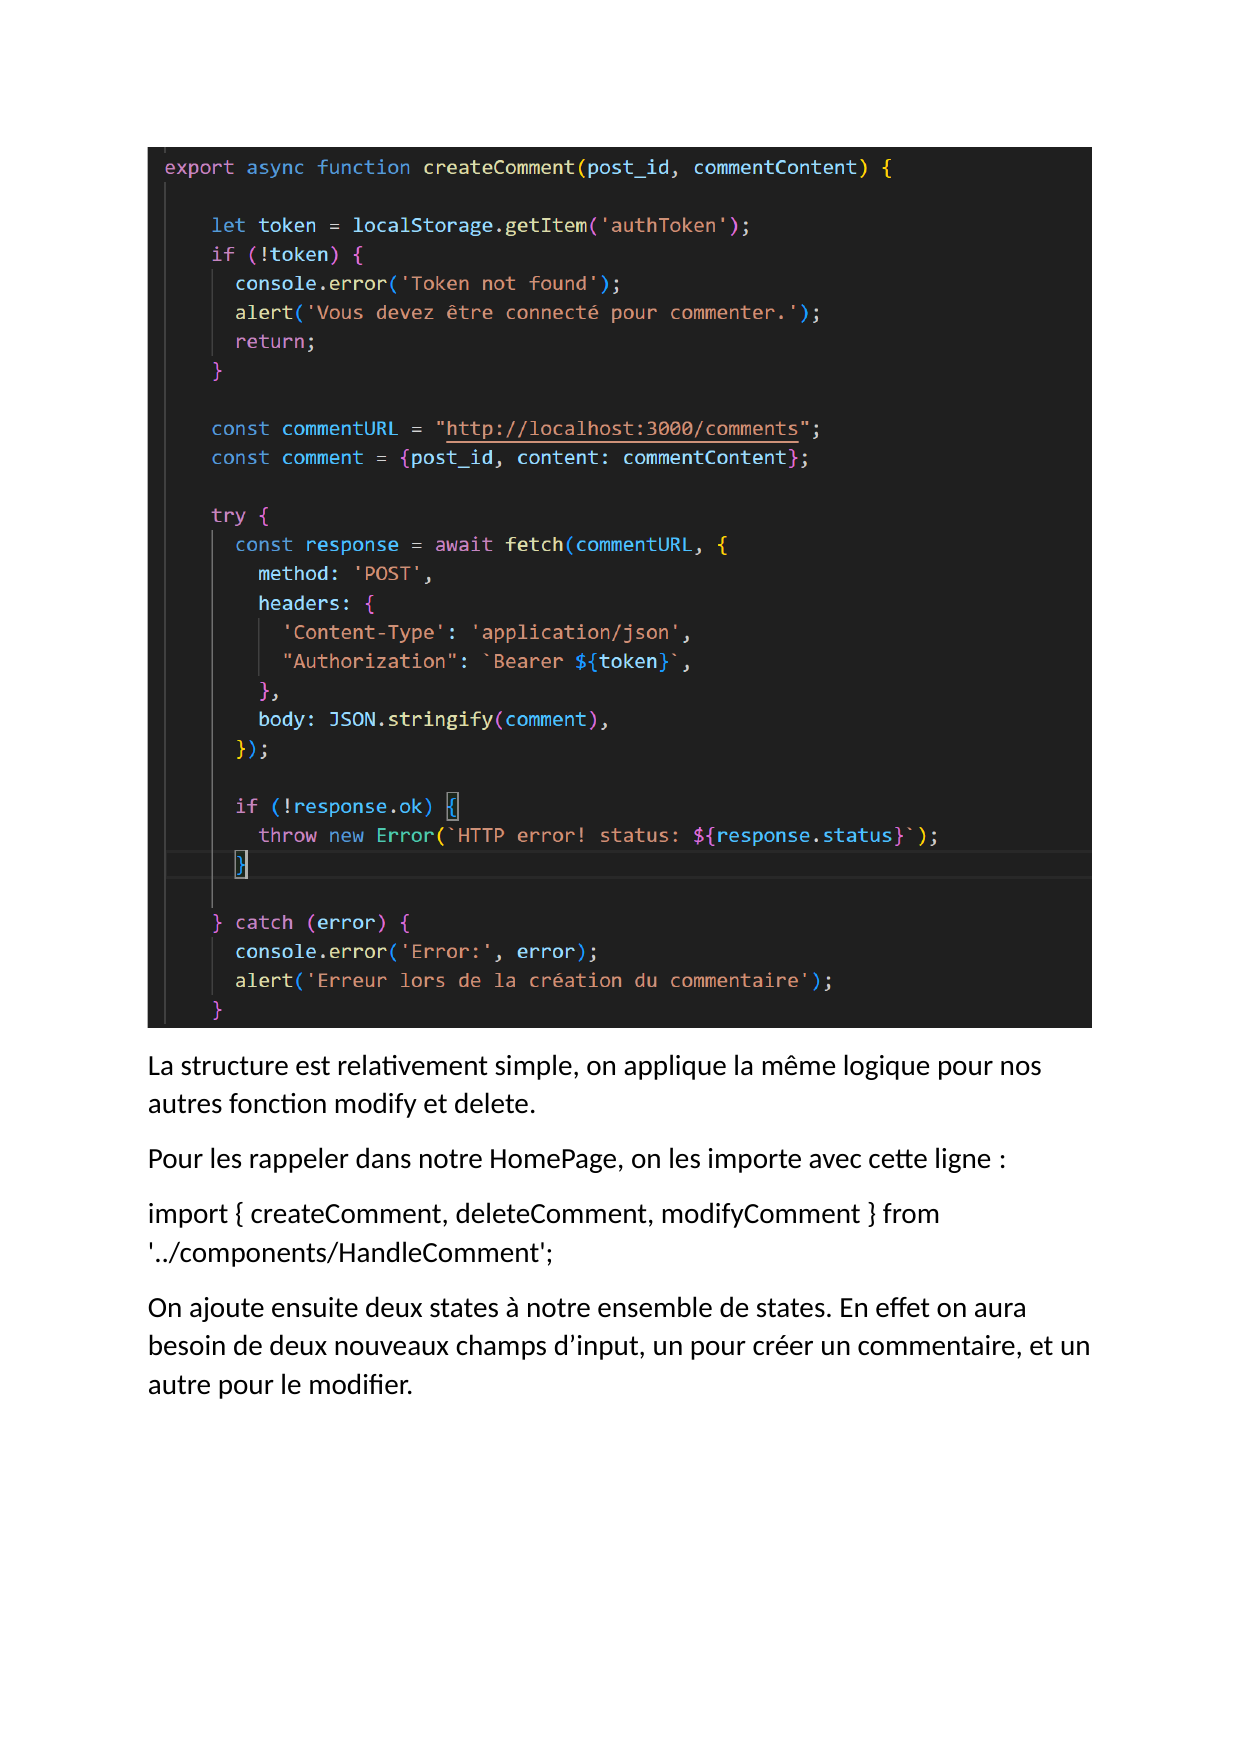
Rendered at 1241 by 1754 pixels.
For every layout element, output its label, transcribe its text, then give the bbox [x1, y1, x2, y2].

text On ajoute ensuite deux states à notre ensemble de states. En effet on aura besoin de deux nouveaux champs d’input, un pour créer un commentaire, et un autre pour le modifier. [148, 1289, 1093, 1402]
text La structure est relativement simple, on applique la même logique pour nos autres fonction modify et delete. [148, 1047, 1093, 1121]
picture [147, 147, 1092, 1028]
text import { createComment, deleteComment, modifyComment } from '../components/HandleComment'; [148, 1196, 1093, 1269]
text Pour les rappeler dans notre HomePage, on les importe avec cette ligne : [148, 1140, 1093, 1176]
